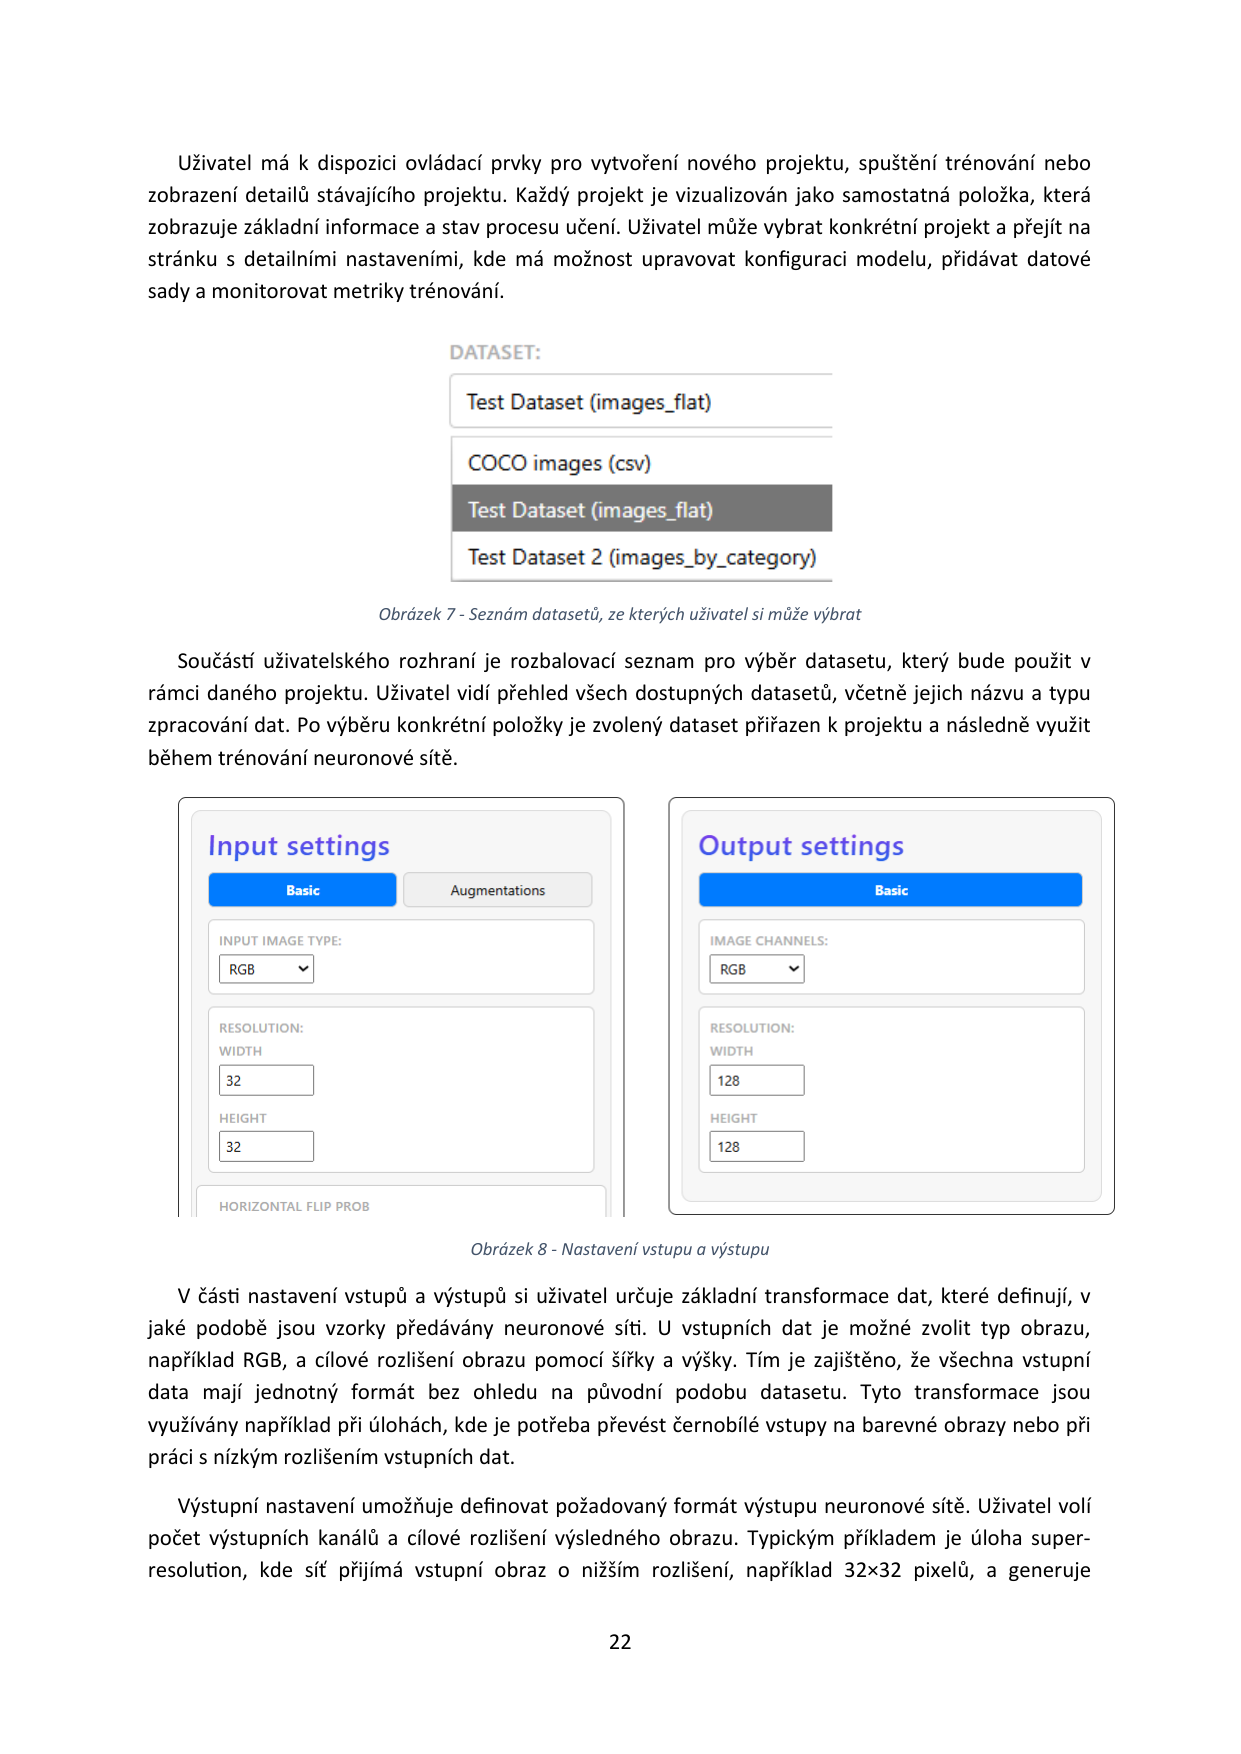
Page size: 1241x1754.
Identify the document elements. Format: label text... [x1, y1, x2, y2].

text Uživatel má k dispozici ovládací prvky pro vytvoření nového projektu, spuštění trénování nebo zobrazení detailů stávajícího projektu. Každý projekt je vizualizován jako samostatná položka, která zobrazuje základní informace a stav procesu učení. Uživatel může vybrat konkrétní projekt a přejít na stránku s detailními nastaveními, kde má možnost upravovat konfiguraci modelu, přidávat datové sady a monitorovat metriky trénování. [148, 148, 1093, 304]
picture [437, 325, 833, 582]
text Součástí uživatelského rozhraní je rozbalovací seznam pro výběr datasetu, který bude použit v rámci daného projektu. Uživatel vidí přehled všech dostupných datasetů, včetně jejich názvu a typu zpracování dat. Po výběru konkrétní položky je zvolený dataset přiřazen k projektu a následně využit během trénování neuronové sítě. [148, 646, 1093, 771]
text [148, 1491, 1093, 1583]
text V části nastavení vstupů a výstupů si uživatel určuje základní transformace dat, které definují, v jaké podobě jsou vzorky předávány neuronové síti. U vstupních dat je možné zvolit typ obrazu, například RGB, a cílové rozlišení obrazu pomocí šířky a výšky. Tím je zajištěno, že všechna vstupní data mají jednotný formát bez ohledu na původní podobu datasetu. Tyto transformace jsou využívány například při úlohách, kde je potřeba převést černobílé vstupy na barevné obrazy nebo při práci s nízkým rozlišením vstupních dat. [148, 1281, 1093, 1470]
picture [177, 791, 1123, 1217]
